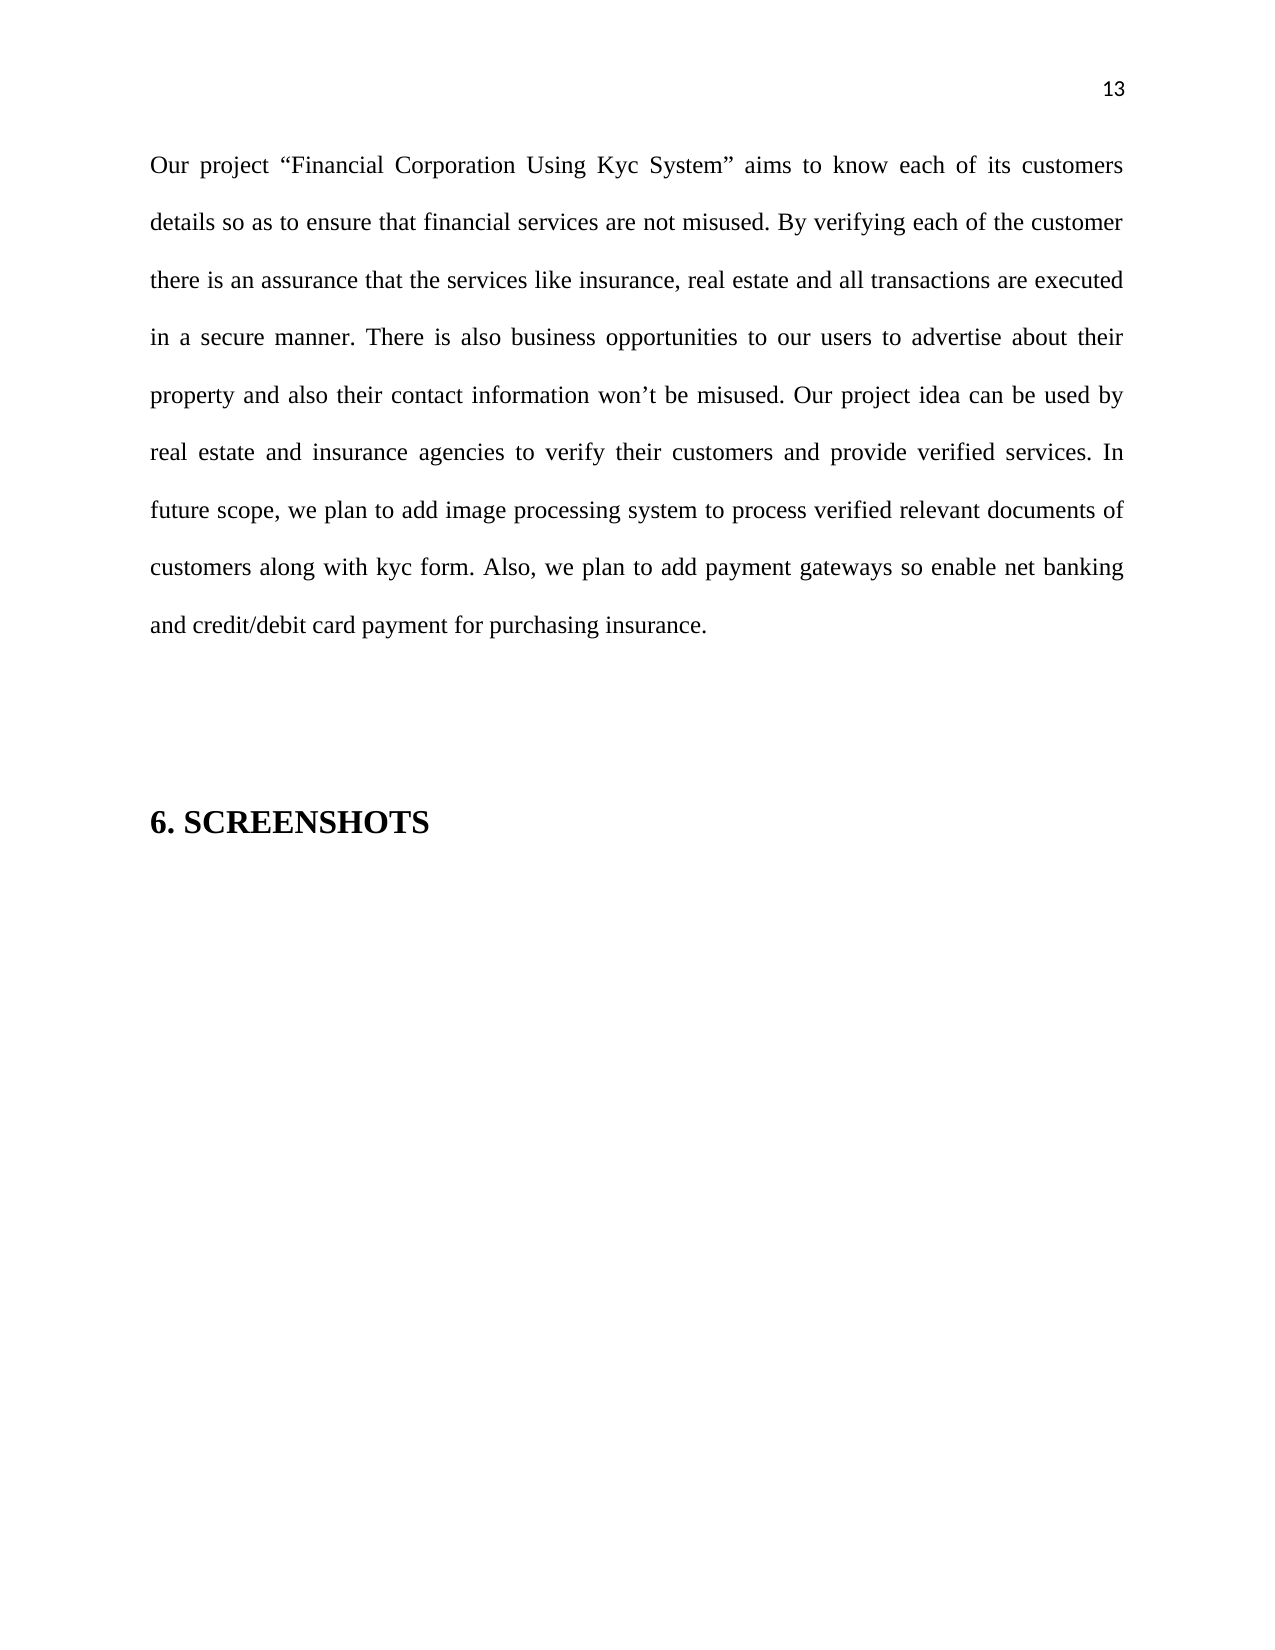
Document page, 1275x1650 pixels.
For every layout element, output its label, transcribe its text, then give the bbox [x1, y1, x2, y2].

text Our project “Financial Corporation Using Kyc System” aims to know each of its customers details so as to ensure that financial services are not misused. By verifying each of the customer there is an assurance that the services like insurance, real estate and all transactions are executed in a secure manner. There is also business opportunities to our users to advertise about their property and also their contact information won’t be misused. Our project idea can be used by real estate and insurance agencies to verify their customers and provide verified services. In future scope, we plan to add image processing system to process verified relevant documents of customers along with kyc form. Also, we plan to add payment gateways so enable net banking and credit/debit card payment for purchasing insurance. [150, 150, 1125, 639]
subtitle 6. SCREENSHOTS [150, 803, 1125, 841]
